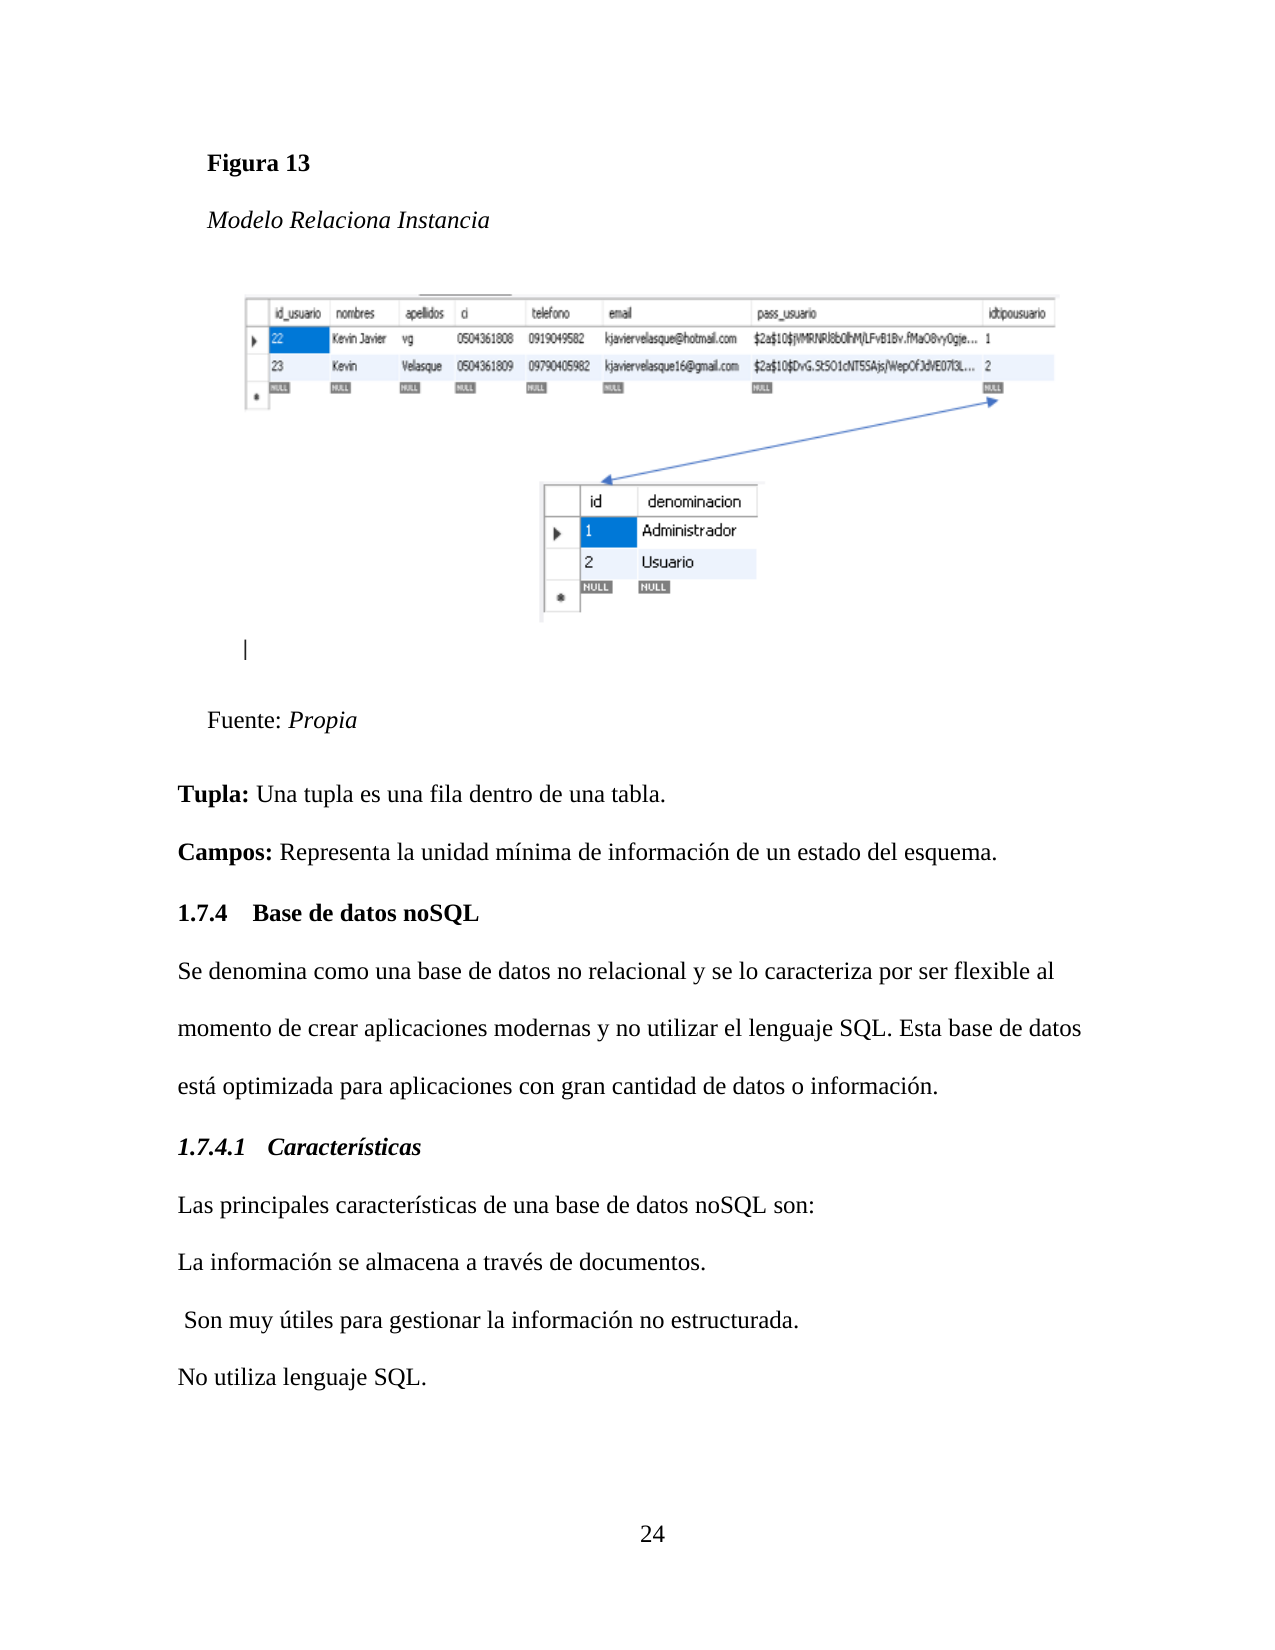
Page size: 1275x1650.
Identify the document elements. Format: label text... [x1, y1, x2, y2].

text Campos: Representa la unidad mínima de información de un estado del esquema. [177, 837, 1098, 865]
text La información se almacena a través de documentos. [177, 1247, 1098, 1276]
text Se denomina como una base de datos no relacional y se lo caracteriza por ser flexible al momento de crear aplicaciones modernas y no utilizar el lenguaje SQL. Esta base de datos está optimizada para aplicaciones con gran cantidad de datos o información. [177, 956, 1098, 1099]
text Las principales características de una base de datos noSQL son: [177, 1190, 1098, 1219]
text Figura 13 Modelo Relaciona Instancia [207, 148, 1098, 234]
text Tupla: Una tupla es una fila dentro de una tabla. [177, 779, 1098, 808]
text No utiliza lenguaje SQL. [177, 1362, 1098, 1391]
text Son muy útiles para gestionar la información no estructurada. [177, 1305, 1098, 1334]
list Base de datos noSQL [177, 898, 1098, 927]
picture [206, 283, 1093, 660]
text Fuente: Propia [177, 705, 1098, 734]
list Características [177, 1132, 1098, 1161]
